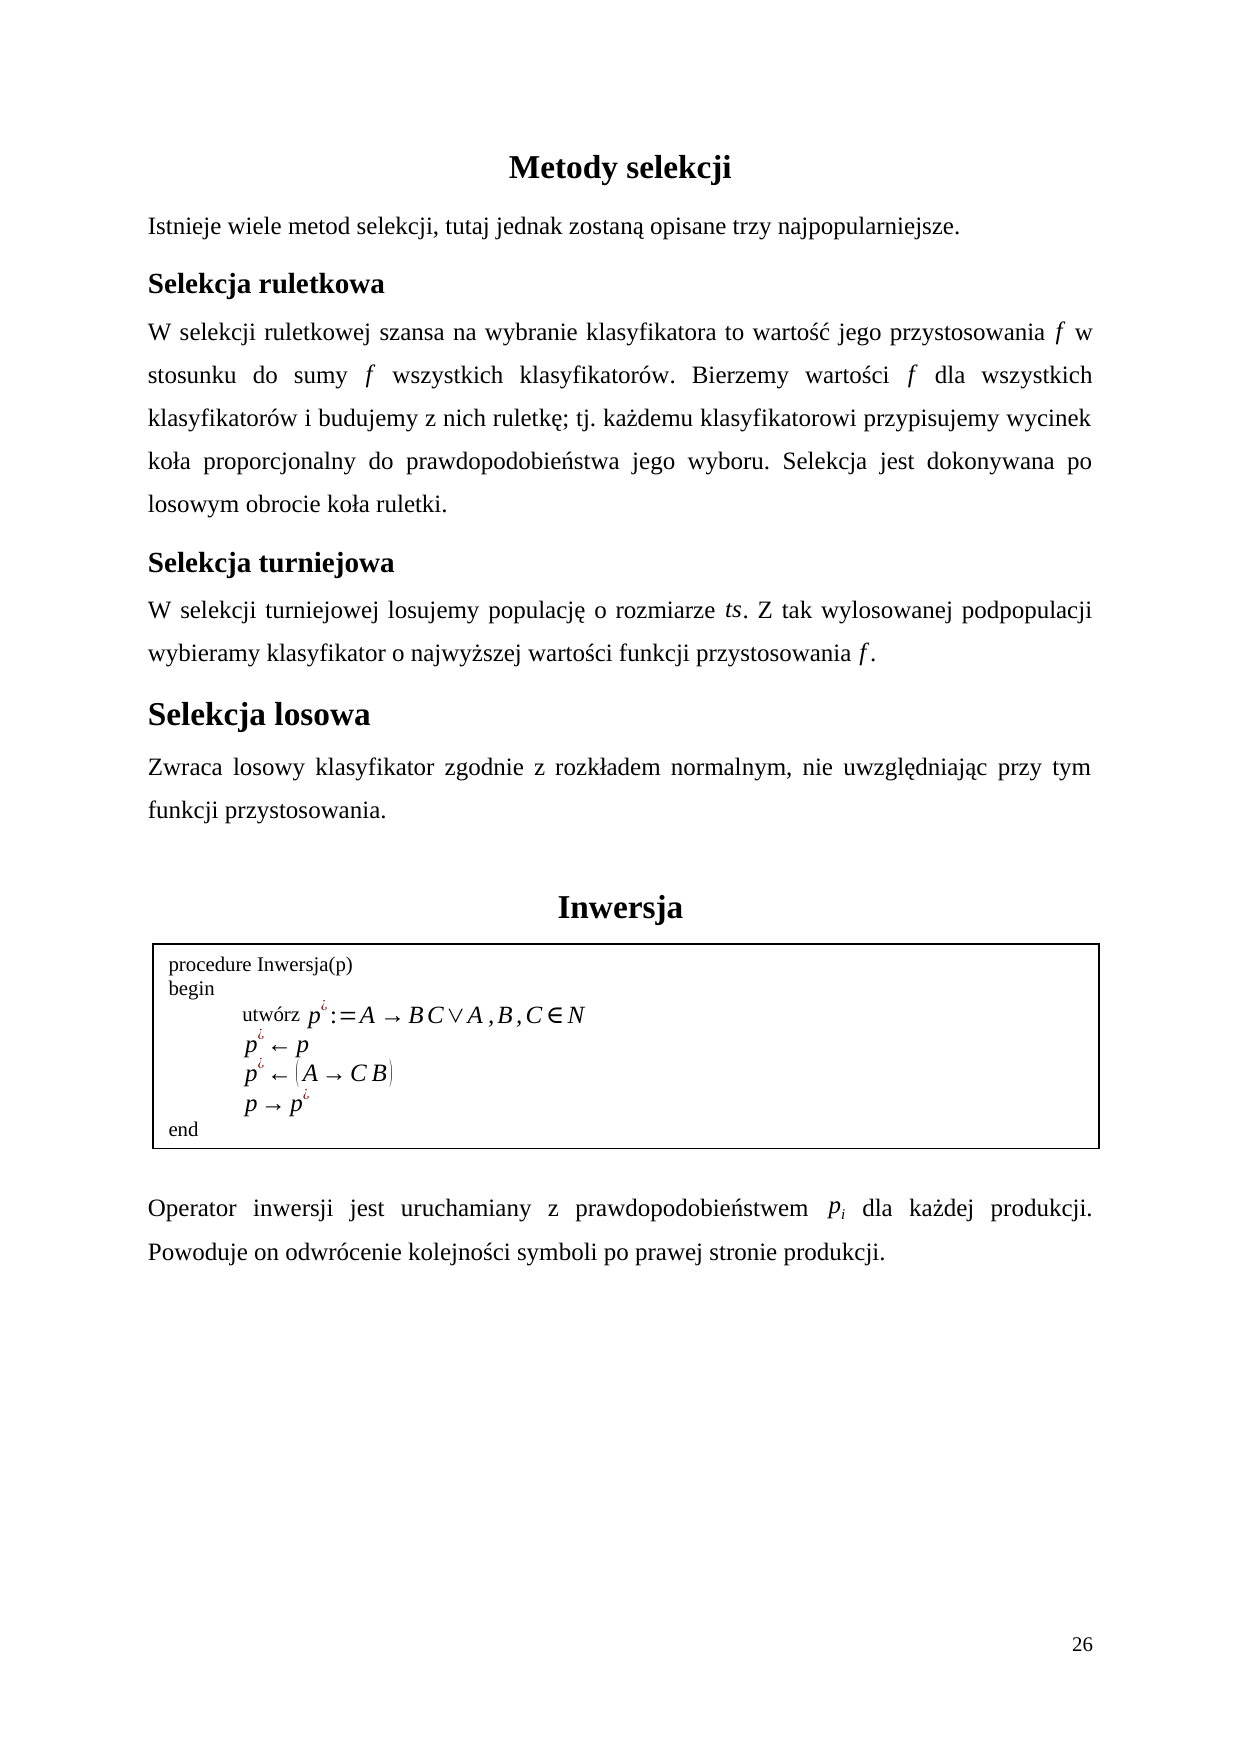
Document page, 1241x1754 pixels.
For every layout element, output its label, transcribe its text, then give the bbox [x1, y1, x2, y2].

text W selekcji turniejowej losujemy populację o rozmiarze . Z tak wylosowanej podpopulacji wybieramy klasyfikator o najwyższej wartości funkcji przystosowania . [148, 595, 1093, 667]
text Operator inwersji jest uruchamiany z prawdopodobieństwem dla każdej produkcji. Powoduje on odwrócenie kolejności symboli po prawej stronie produkcji. [148, 951, 1093, 1266]
text Inwersja [148, 888, 1093, 926]
text Selekcja ruletkowa [148, 267, 1093, 300]
text Zwraca losowy klasyfikator zgodnie z rozkładem normalnym, nie uwzględniając przy tym funkcji przystosowania. [148, 752, 1093, 823]
text W selekcji ruletkowej szansa na wybranie klasyfikatora to wartość jego przystosowania w stosunku do sumy wszystkich klasyfikatorów. Bierzemy wartości dla wszystkich klasyfikatorów i budujemy z nich ruletkę; tj. każdemu klasyfikatorowi przypisujemy wycinek koła proporcjonalny do prawdopodobieństwa jego wyboru. Selekcja jest dokonywana po losowym obrocie koła ruletki. [148, 317, 1093, 518]
text Selekcja losowa [148, 694, 1093, 732]
text Istnieje wiele metod selekcji, tutaj jednak zostaną opisane trzy najpopularniejsze. [148, 211, 1093, 240]
text Selekcja turniejowa [148, 545, 1093, 578]
text Metody selekcji [148, 148, 1093, 186]
